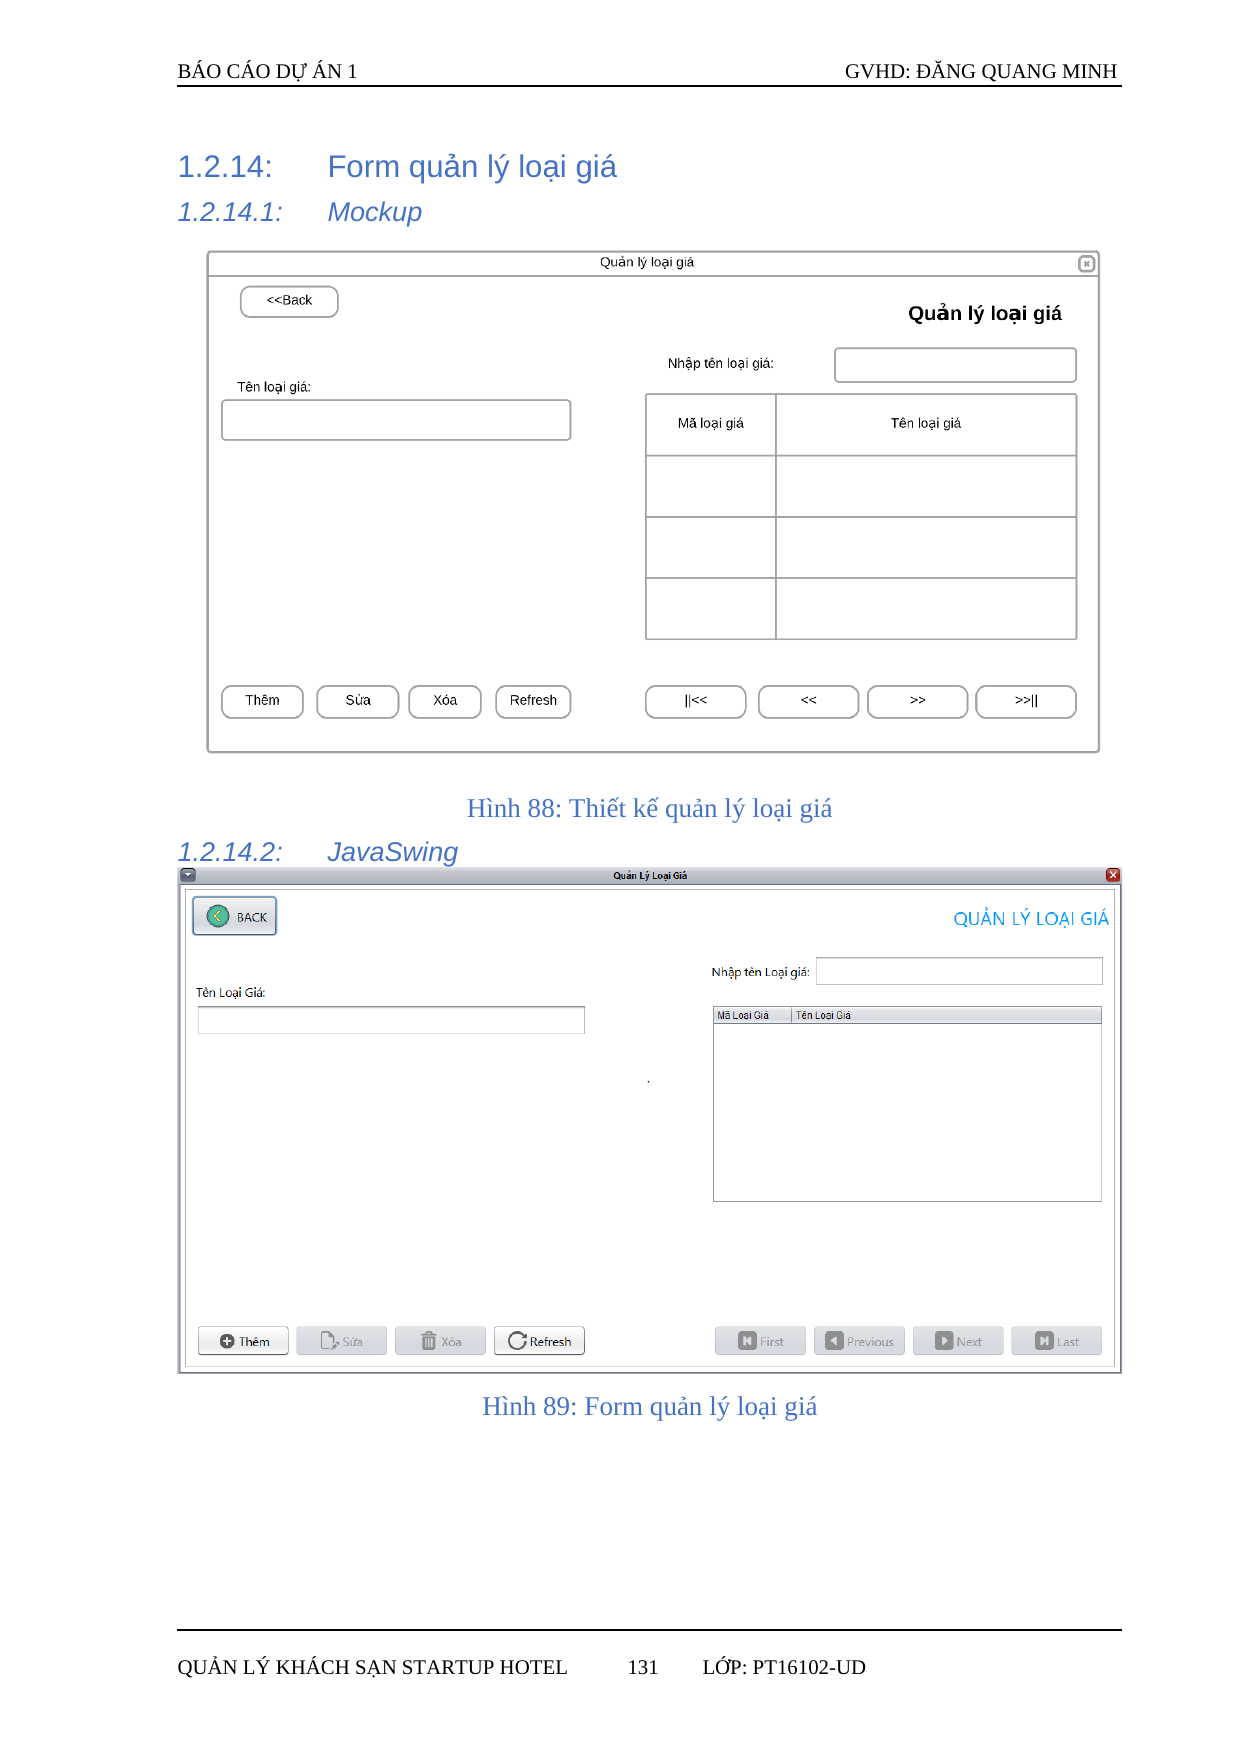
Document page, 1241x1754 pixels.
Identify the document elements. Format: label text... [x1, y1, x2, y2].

subtitle Form quản lý loại giá [177, 148, 1122, 184]
subtitle JavaSwing [177, 836, 1122, 867]
subtitle Mockup [177, 196, 1122, 227]
picture [177, 867, 1123, 1374]
picture [177, 227, 1123, 776]
